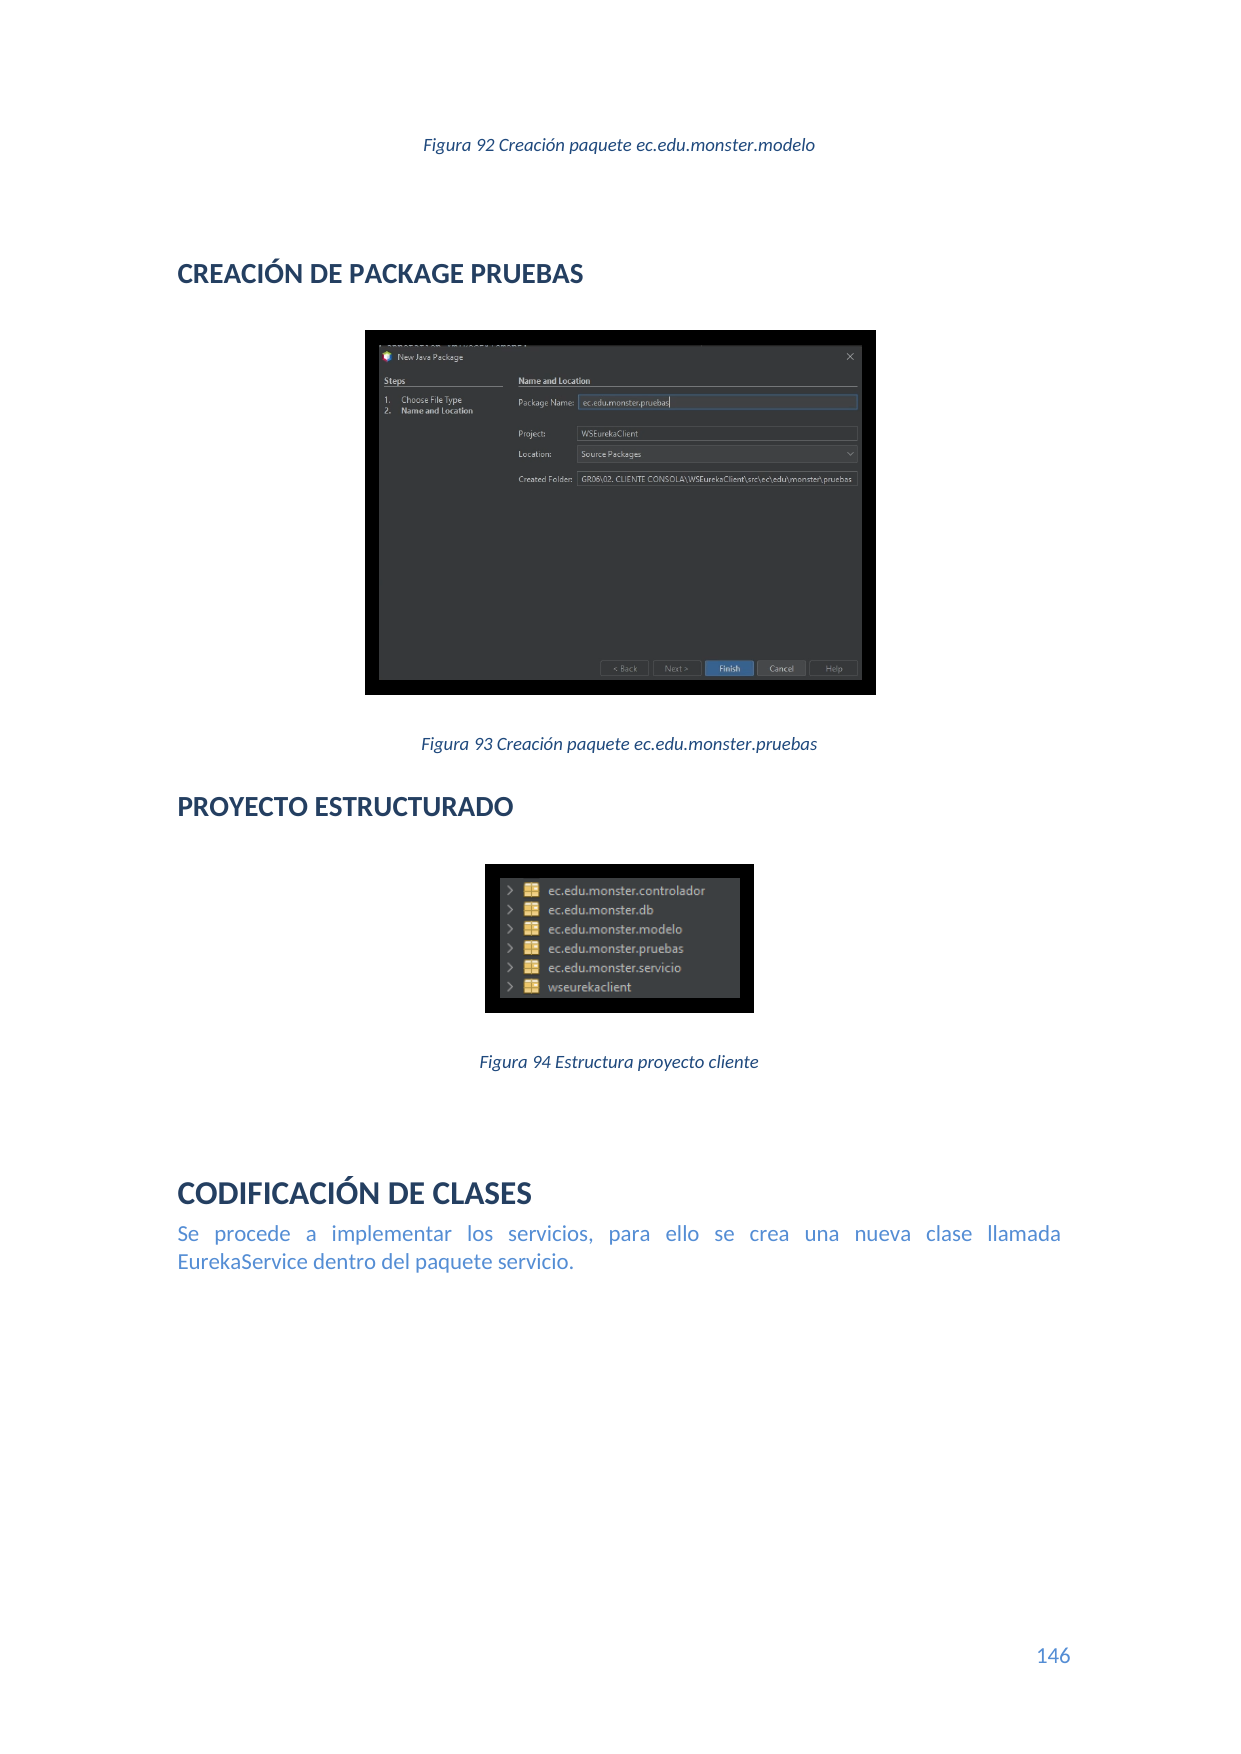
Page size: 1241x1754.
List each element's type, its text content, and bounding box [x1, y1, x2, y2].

text Se procede a implementar los servicios, para ello se crea una nueva clase llamada EurekaService dentro del paquete servicio. [177, 1219, 1063, 1275]
picture [379, 345, 862, 680]
text PROYECTO ESTRUCTURADO [177, 788, 1063, 824]
text CREACIÓN DE PACKAGE PRUEBAS [177, 255, 1063, 290]
picture [500, 878, 740, 998]
text Figura 94 Estructura proyecto cliente [177, 1051, 1063, 1073]
subtitle CODIFICACIÓN DE CLASES [177, 1172, 1063, 1213]
text Figura 93 Creación paquete ec.edu.monster.pruebas [177, 732, 1063, 755]
text Figura 92 Creación paquete ec.edu.monster.modelo [177, 133, 1063, 156]
